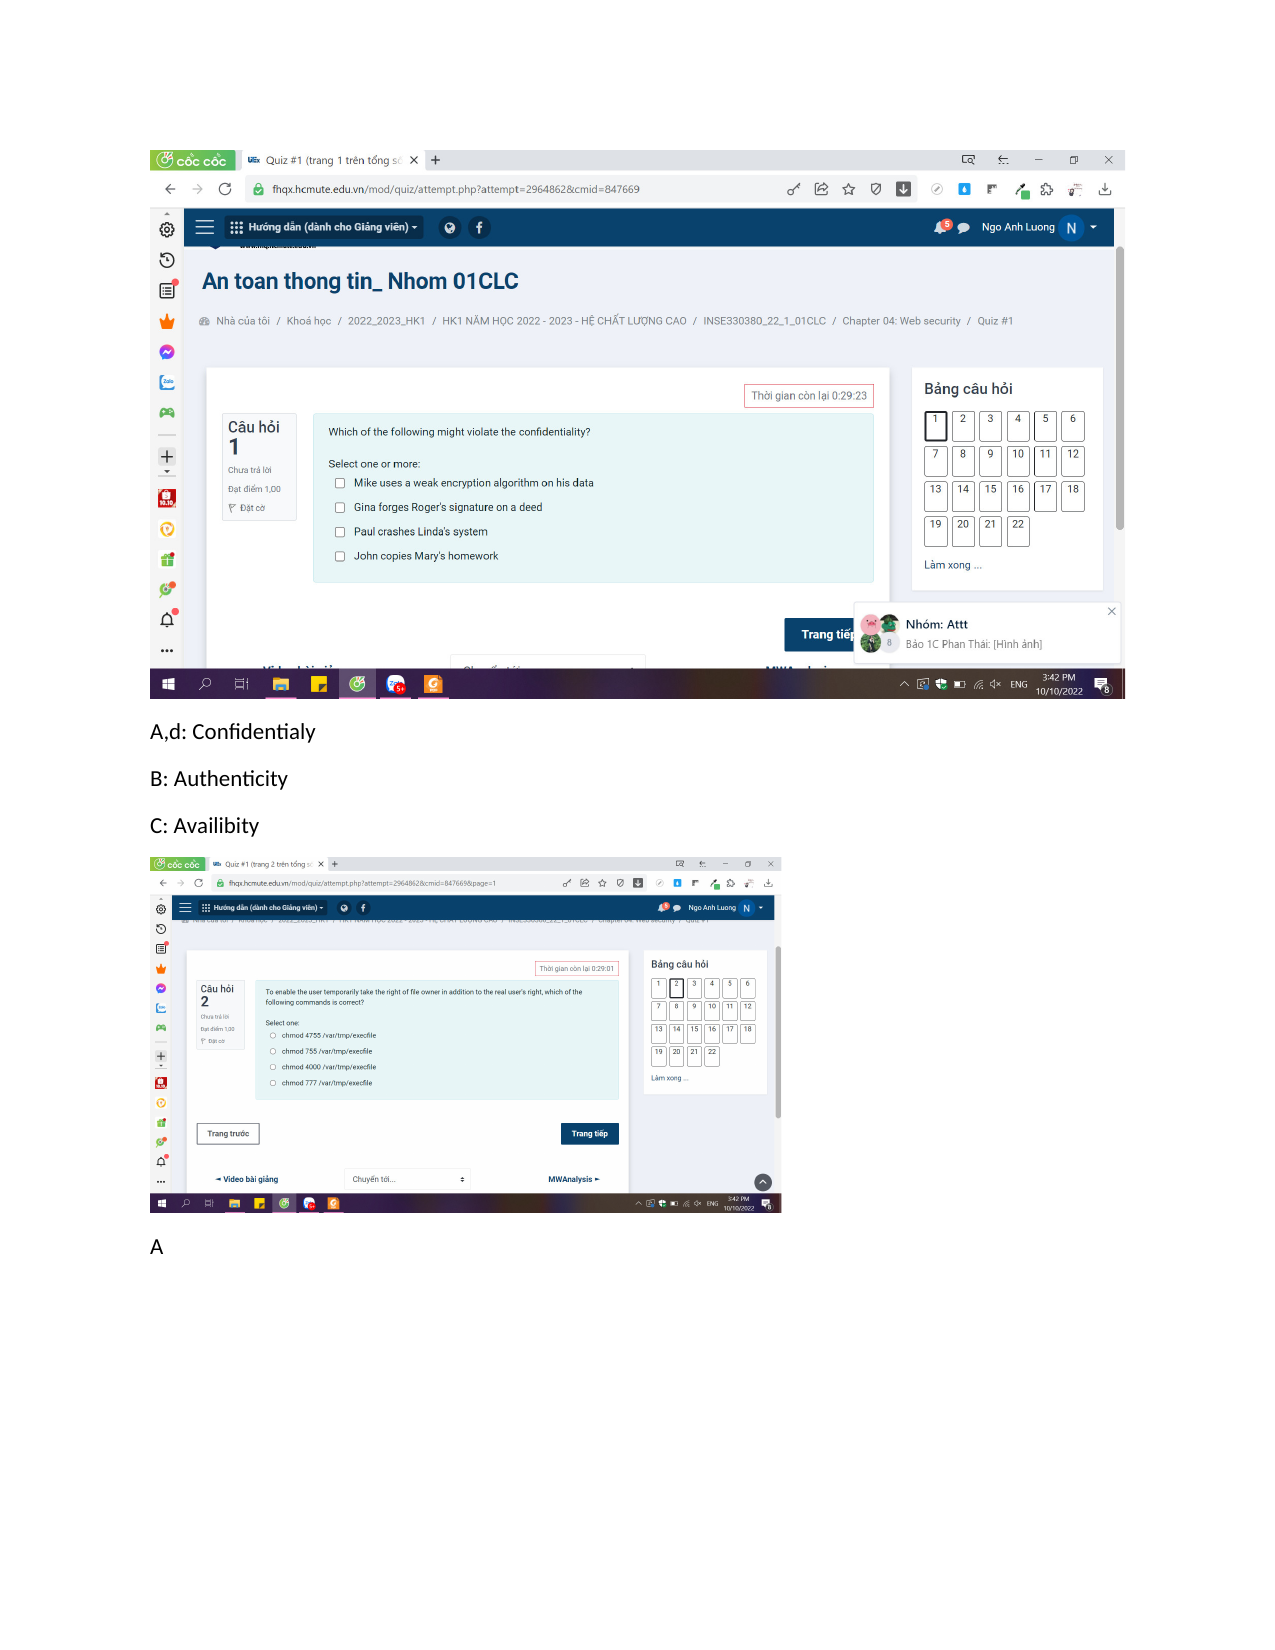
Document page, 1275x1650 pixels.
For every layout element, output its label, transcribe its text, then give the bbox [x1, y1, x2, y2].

picture [150, 857, 782, 1213]
picture [150, 150, 1125, 699]
text A [150, 1232, 1125, 1260]
text B: Authenticity [150, 764, 1125, 792]
text C: Availibity [150, 811, 1125, 839]
text A,d: Confidentialy [150, 717, 1125, 745]
